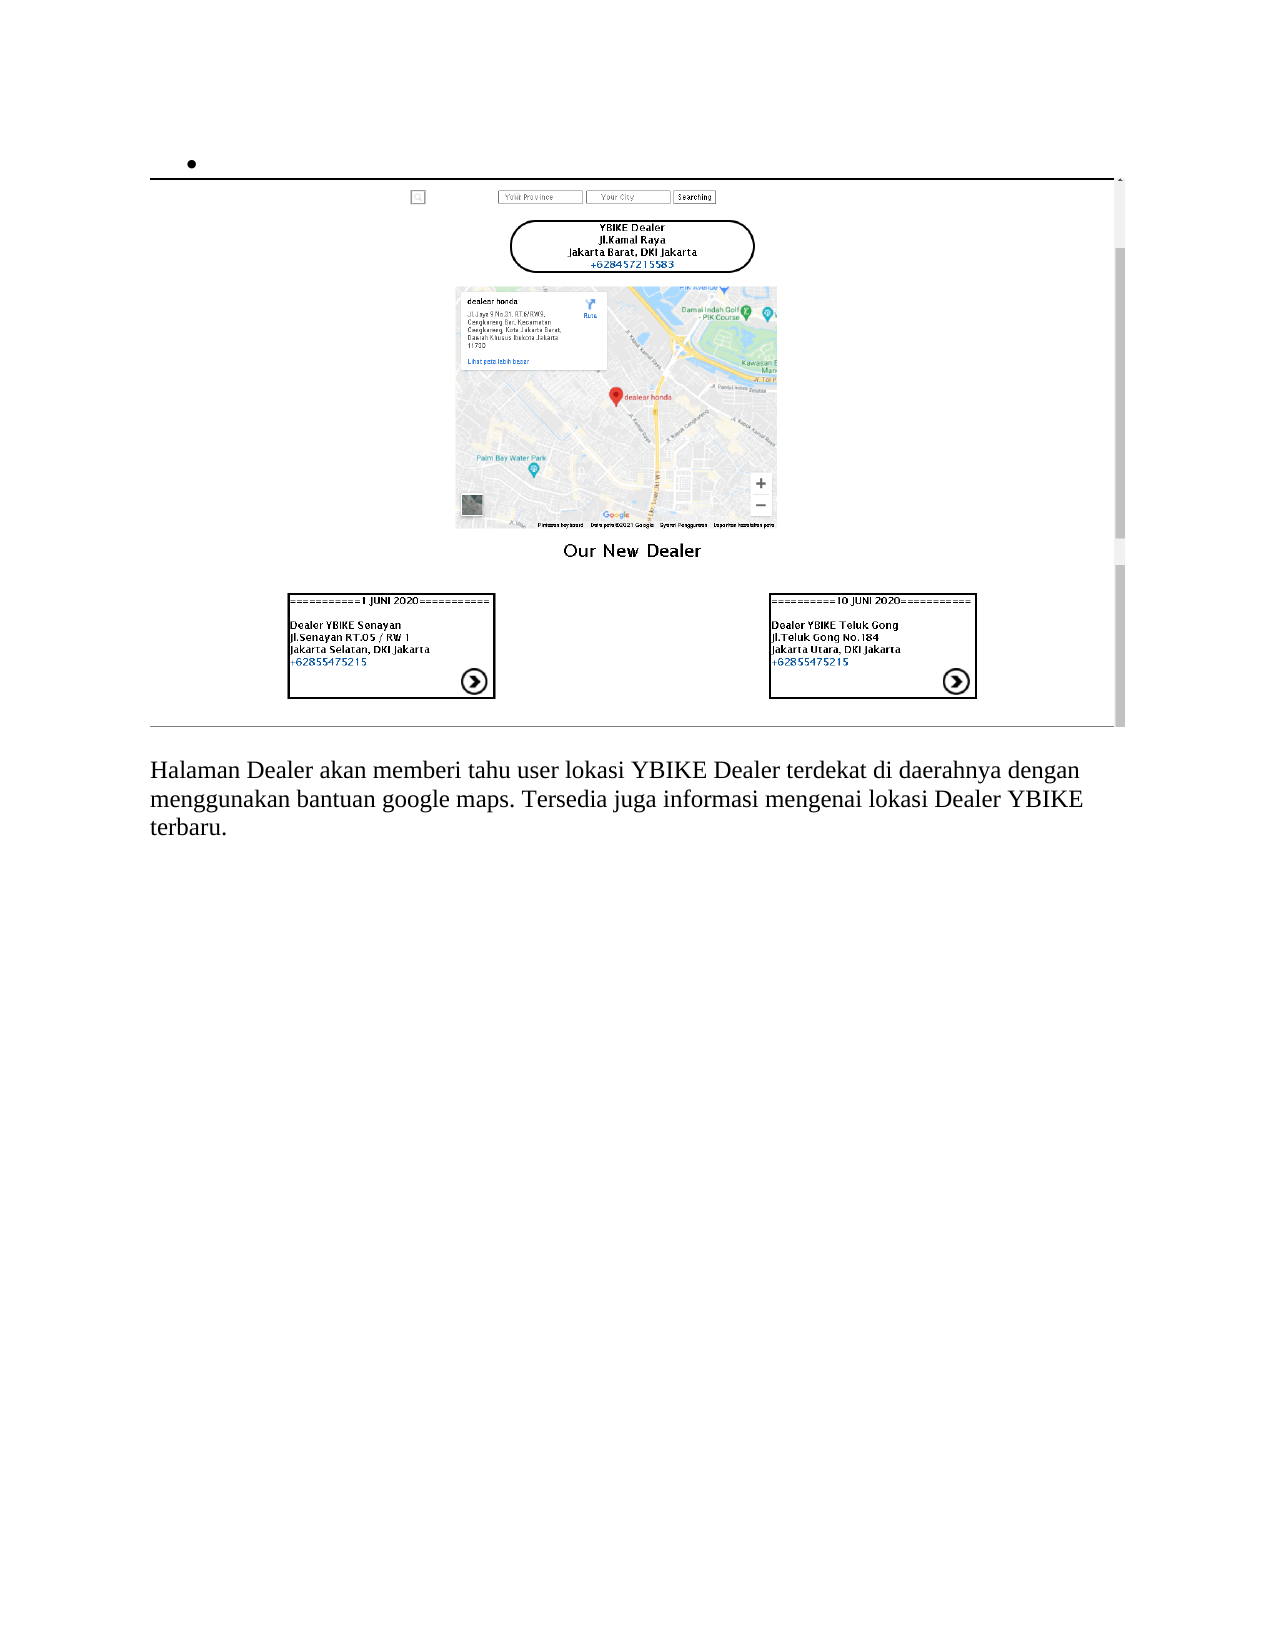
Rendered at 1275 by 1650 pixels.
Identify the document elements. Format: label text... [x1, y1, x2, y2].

picture [150, 178, 1125, 727]
text Halaman Dealer akan memberi tahu user lokasi YBIKE Dealer terdekat di daerahnya dengan menggunakan bantuan google maps. Tersedia juga informasi mengenai lokasi Dealer YBIKE terbaru. [150, 755, 1125, 841]
